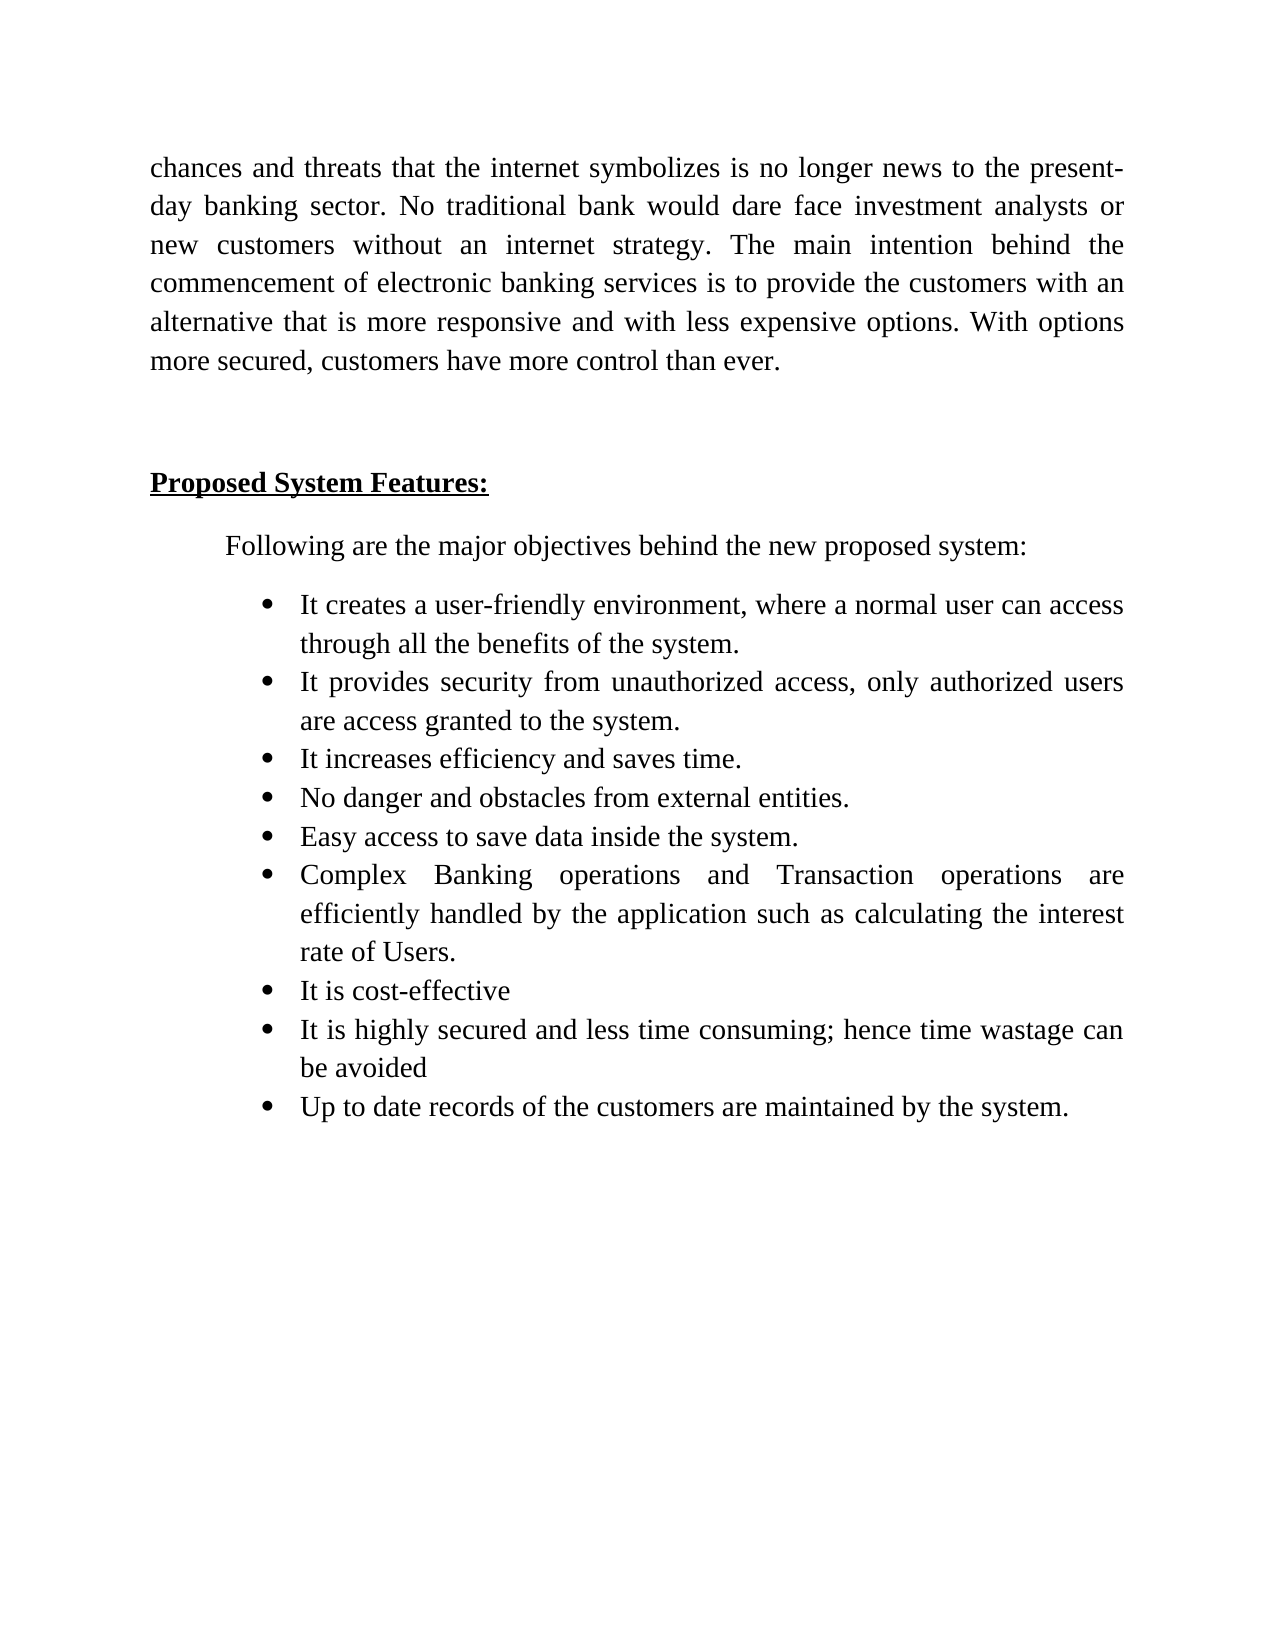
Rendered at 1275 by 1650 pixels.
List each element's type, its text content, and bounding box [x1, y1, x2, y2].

list Easy access to save data inside the system. [262, 819, 1125, 852]
subtitle Proposed System Features: [150, 465, 1125, 498]
list Complex Banking operations and Transaction operations are efficiently handled by the application such as calculating the interest rate of Users. [262, 857, 1125, 968]
text Following are the major objectives behind the new proposed system: [150, 528, 1125, 561]
list It is highly secured and less time consuming; hence time wastage can be avoided [262, 1012, 1125, 1084]
list It provides security from unauthorized access, only authorized users are access granted to the system. [262, 664, 1125, 736]
list No danger and obstacles from external entities. [262, 780, 1125, 814]
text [150, 150, 1125, 376]
list Up to date records of the customers are maintained by the system. [262, 1089, 1125, 1123]
list It creates a user-friendly environment, where a normal user can access through all the benefits of the system. [262, 587, 1125, 659]
list It increases efficiency and saves time. [262, 741, 1125, 775]
list It is cost-effective [262, 973, 1125, 1007]
